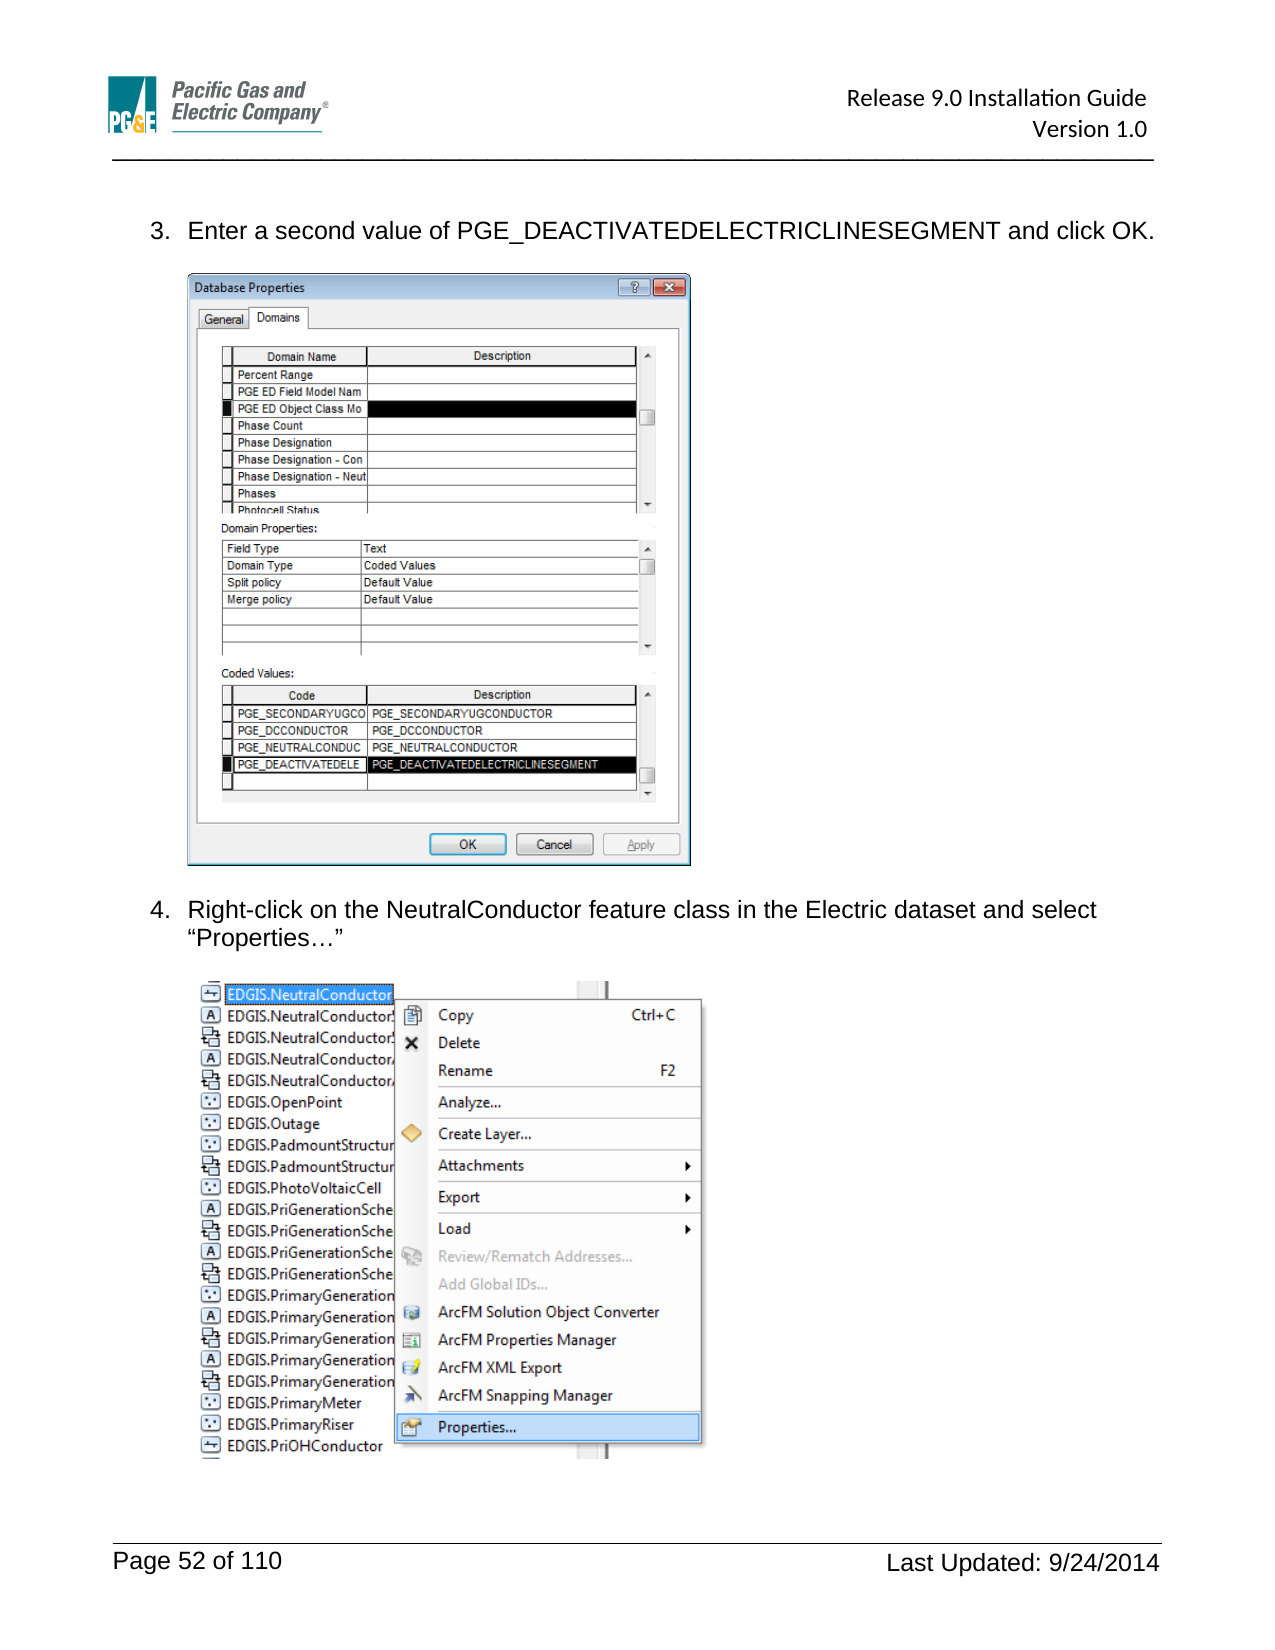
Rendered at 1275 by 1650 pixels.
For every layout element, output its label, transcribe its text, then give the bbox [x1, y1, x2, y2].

picture [187, 273, 691, 866]
list Enter a second value of PGE_DEACTIVATEDELECTRICLINESEGMENT and click OK. [150, 216, 1162, 245]
picture [187, 981, 715, 1459]
list Right-click on the NeutralConductor feature class in the Electric dataset and select “Properties…” [150, 895, 1162, 952]
